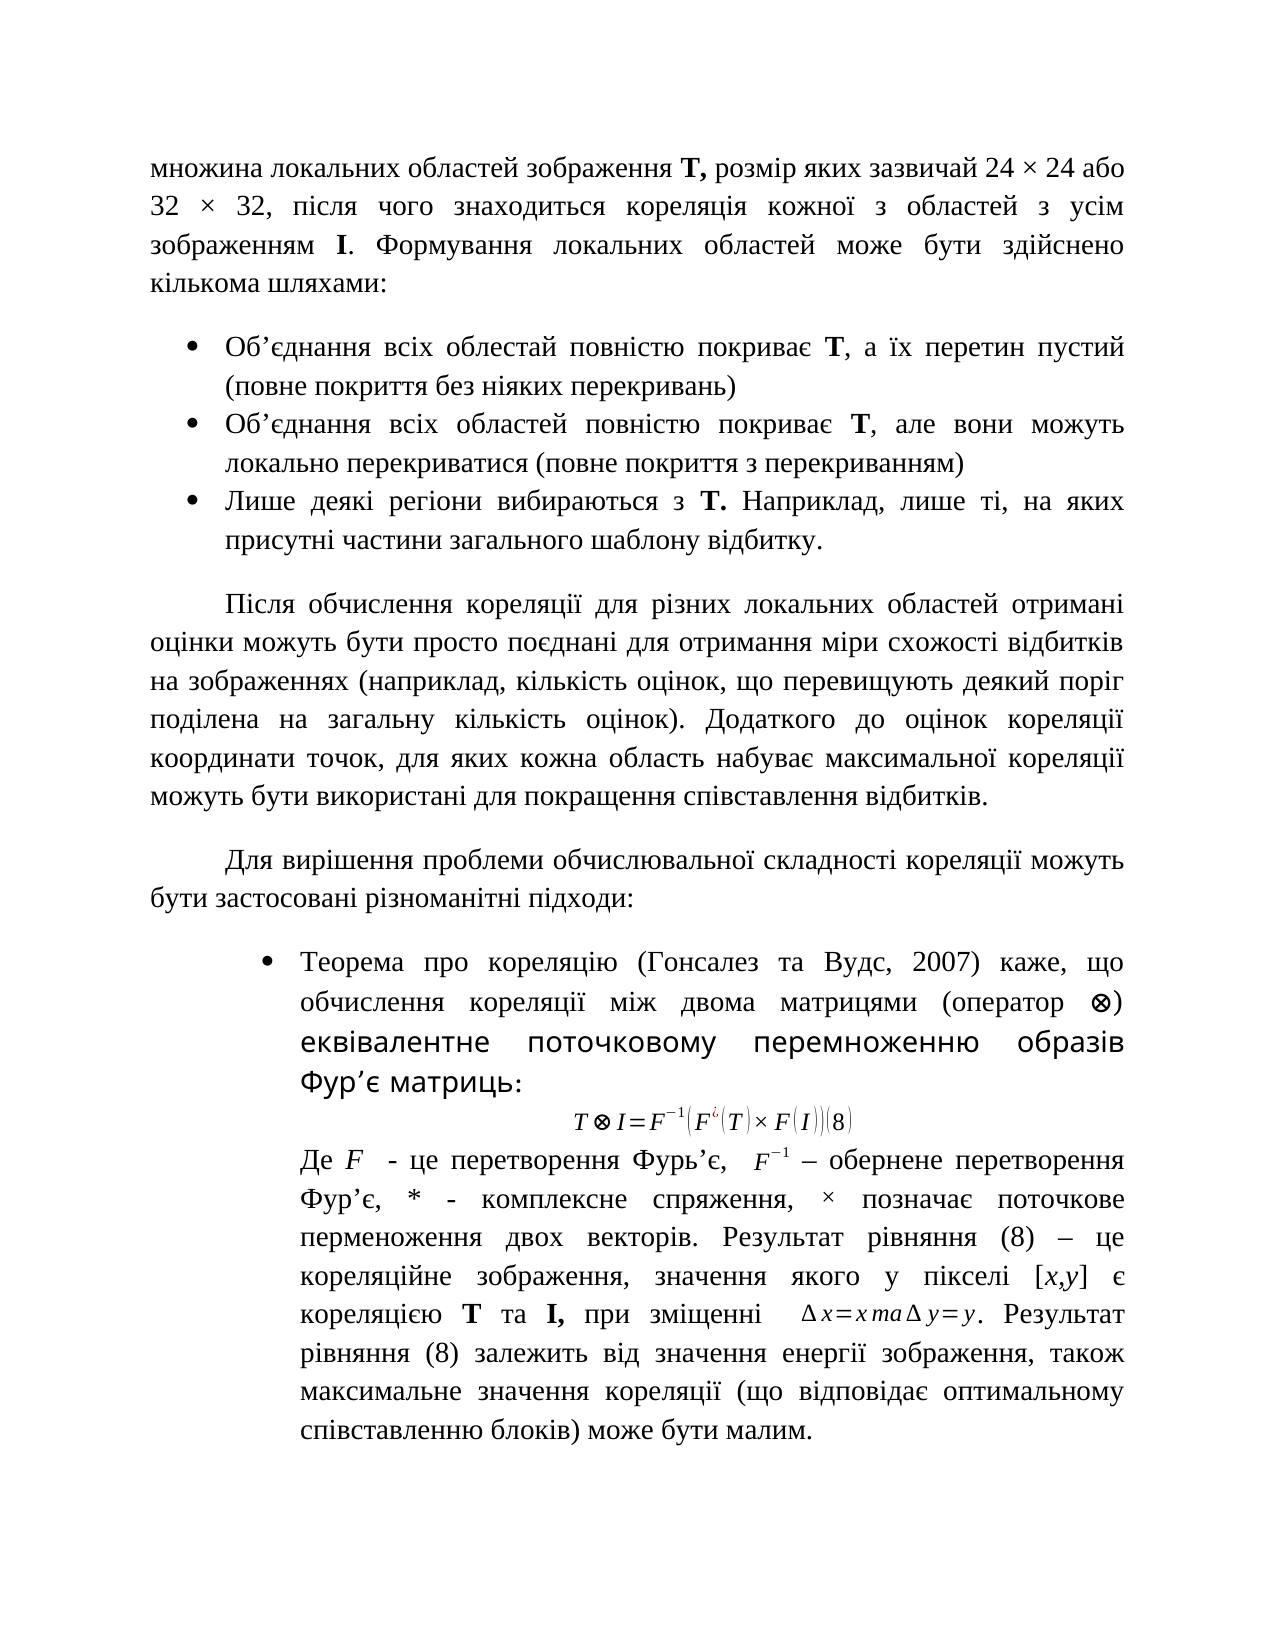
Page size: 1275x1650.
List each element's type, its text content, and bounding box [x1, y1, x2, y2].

list Теорема про кореляцію (Гонсалез та Вудс, 2007) каже, що обчислення кореляції між двома матрицями (оператор ⊗) еквівалентне поточковому перемноженню образів Фур’є матриць: [262, 944, 1125, 1098]
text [150, 150, 1125, 299]
list Об’єднання всіх областей повністю покриває Т, але вони можуть локально перекриватися (повне покриття з перекриванням) [187, 406, 1125, 478]
text Після обчислення кореляції для різних локальних областей отримані оцінки можуть бути просто поєднані для отримання міри схожості відбитків на зображеннях (наприклад, кількість оцінок, що перевищують деякий поріг поділена на загальну кількість оцінок). Додаткого до оцінок кореляції координати точок, для яких кожна область набуває максимальної кореляції можуть бути використані для покращення співставлення відбитків. [150, 586, 1125, 812]
list Об’єднання всіх облестай повністю покриває Т, а їх перетин пустий (повне покриття без ніяких перекривань) [187, 329, 1125, 401]
list Де F - це перетворення Фурь’є, – обернене перетворення Фур’є, * - комплексне спряження, позначає поточкове перменоження двох векторів. Результат рівняння (8) – це кореляційне зображення, значення якого у пікселі [x,y] є кореляцією Т та І, при зміщенні . Результат рівняння (8) залежить від значення енергії зображення, також максимальне значення кореляції (що відповідає оптимальному співставленню блоків) може бути малим. [300, 1142, 1125, 1446]
text Для вирішення проблеми обчислювальної складності кореляції можуть бути застосовані різноманітні підходи: [150, 842, 1125, 914]
list Лише деякі регіони вибираються з T. Наприклад, лише ті, на яких присутні частини загального шаблону відбитку. [187, 483, 1125, 556]
